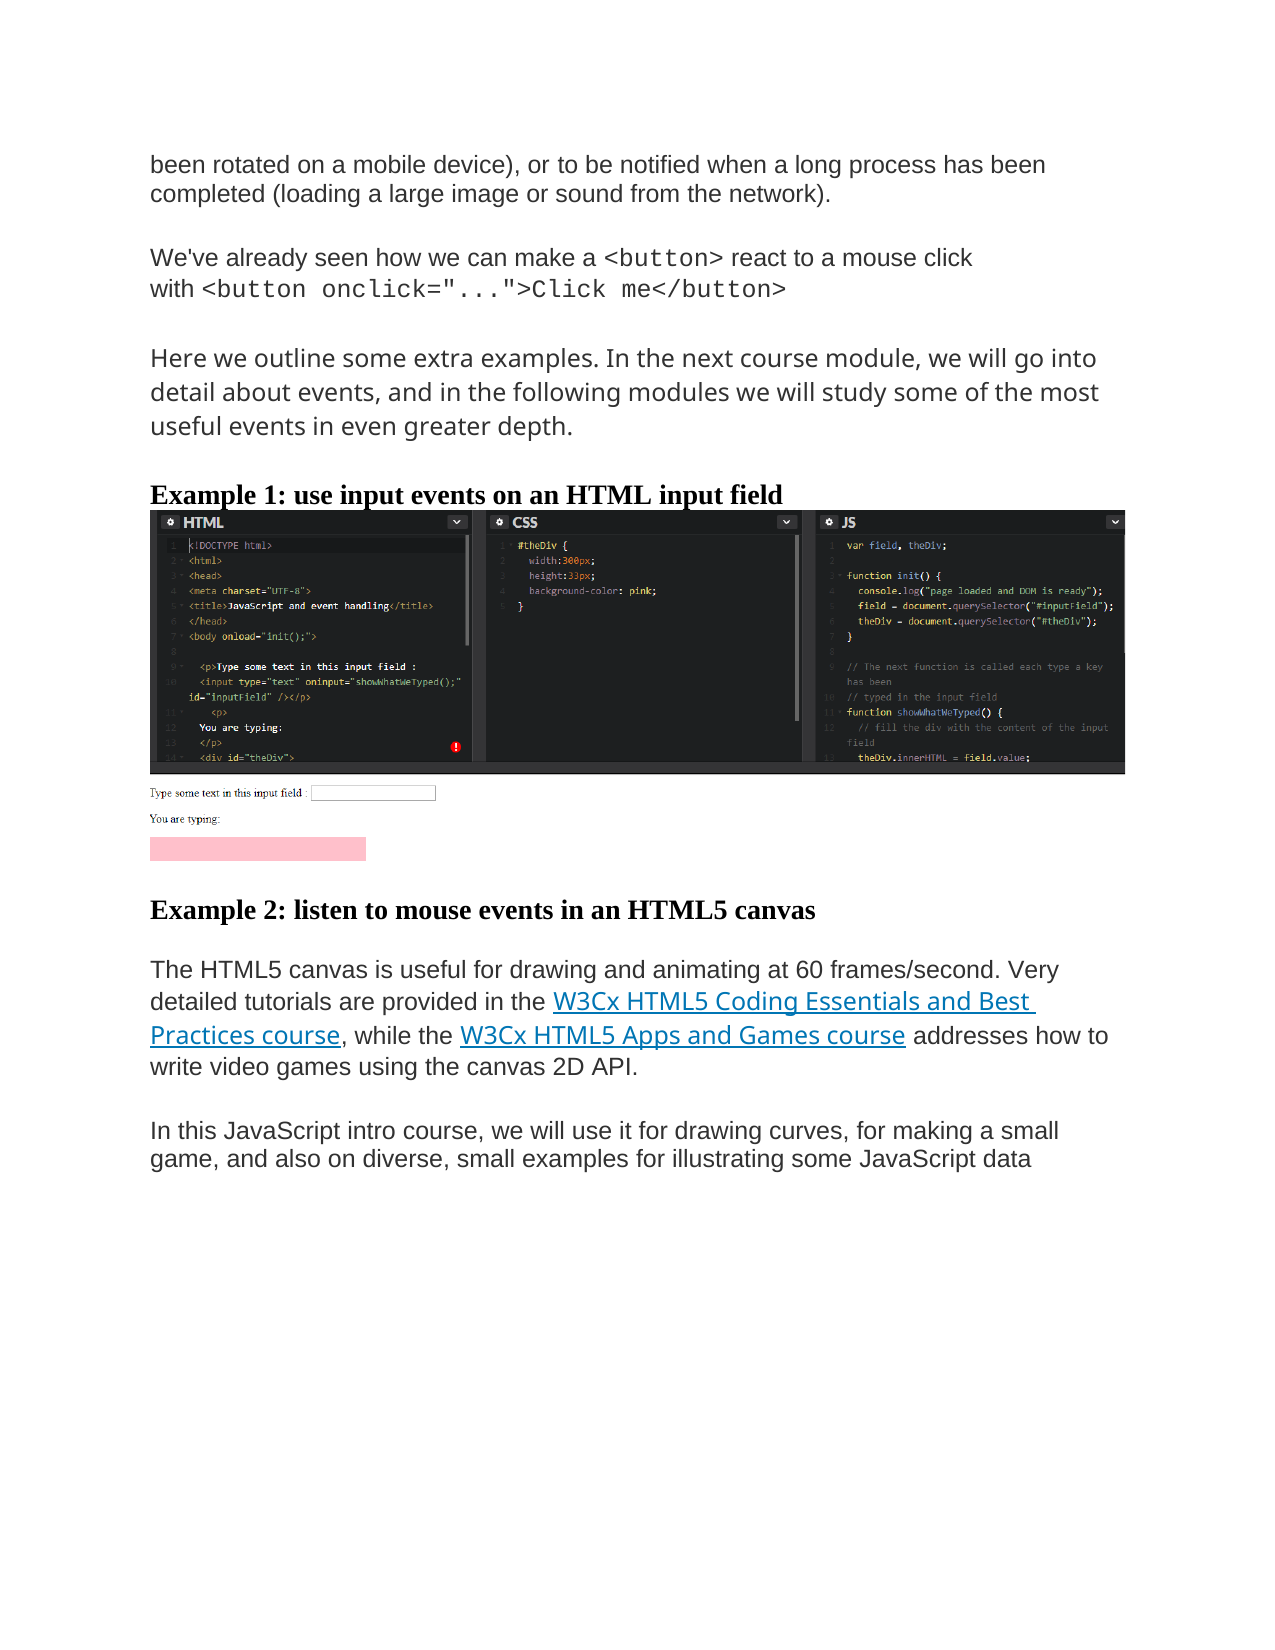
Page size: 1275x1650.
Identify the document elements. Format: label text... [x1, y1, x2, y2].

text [150, 150, 1125, 207]
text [150, 1116, 1125, 1173]
subtitle Example 1: use input events on an HTML input field [150, 478, 1125, 510]
text The HTML5 canvas is useful for drawing and animating at 60 frames/second. Very detailed tutorials are provided in the W3Cx HTML5 Coding Essentials and Best Practices course, while the W3Cx HTML5 Apps and Games course addresses how to write video games using the canvas 2D API. [150, 955, 1125, 1080]
text Here we outline some extra examples. In the next course module, we will go into detail about events, and in the following modules we will study some of the most useful events in even greater depth. [150, 340, 1125, 442]
picture [150, 510, 1125, 864]
text We've already seen how we can make a <button> react to a mouse click with <button onclick="...">Click me</button> [150, 243, 1125, 305]
subtitle Example 2: listen to mouse events in an HTML5 canvas [150, 893, 1125, 926]
